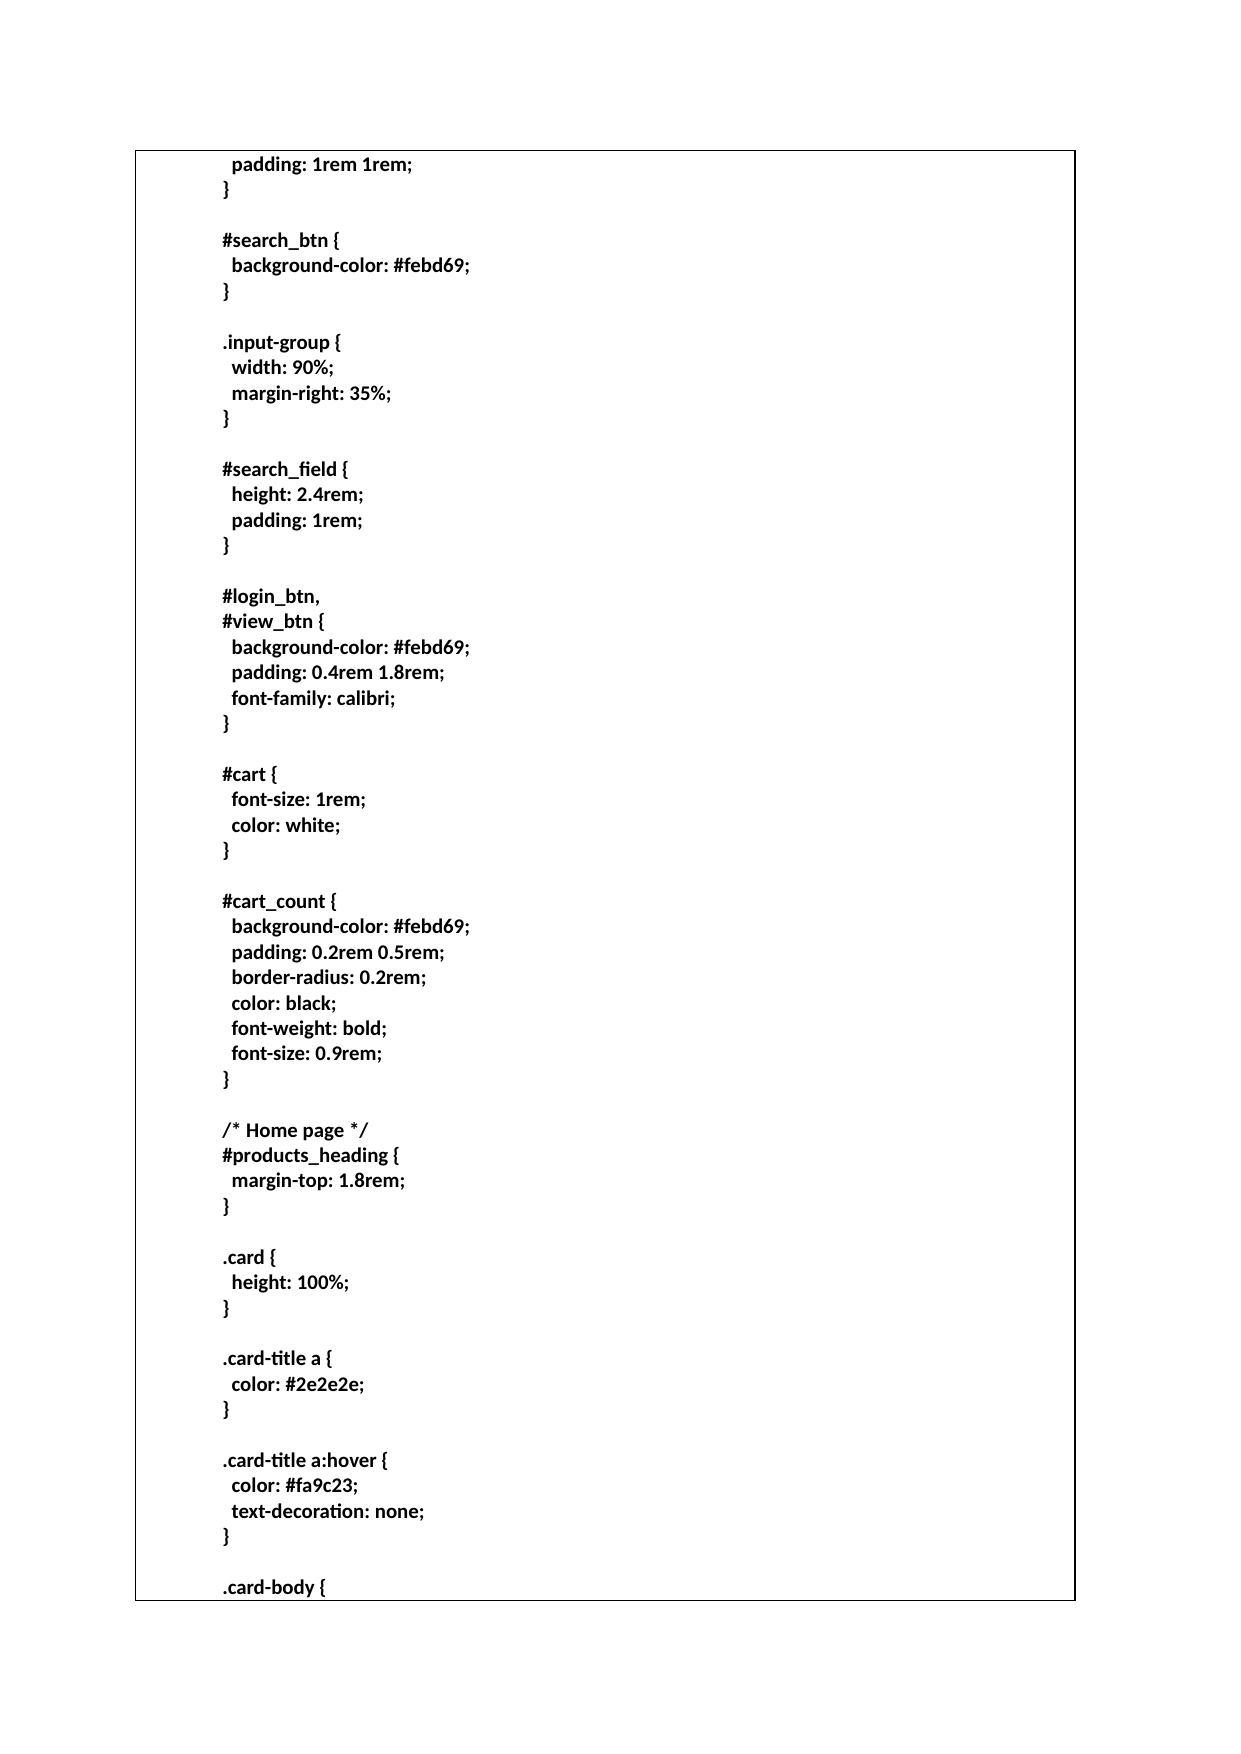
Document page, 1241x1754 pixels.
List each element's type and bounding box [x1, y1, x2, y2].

table_header [136, 151, 1074, 1600]
